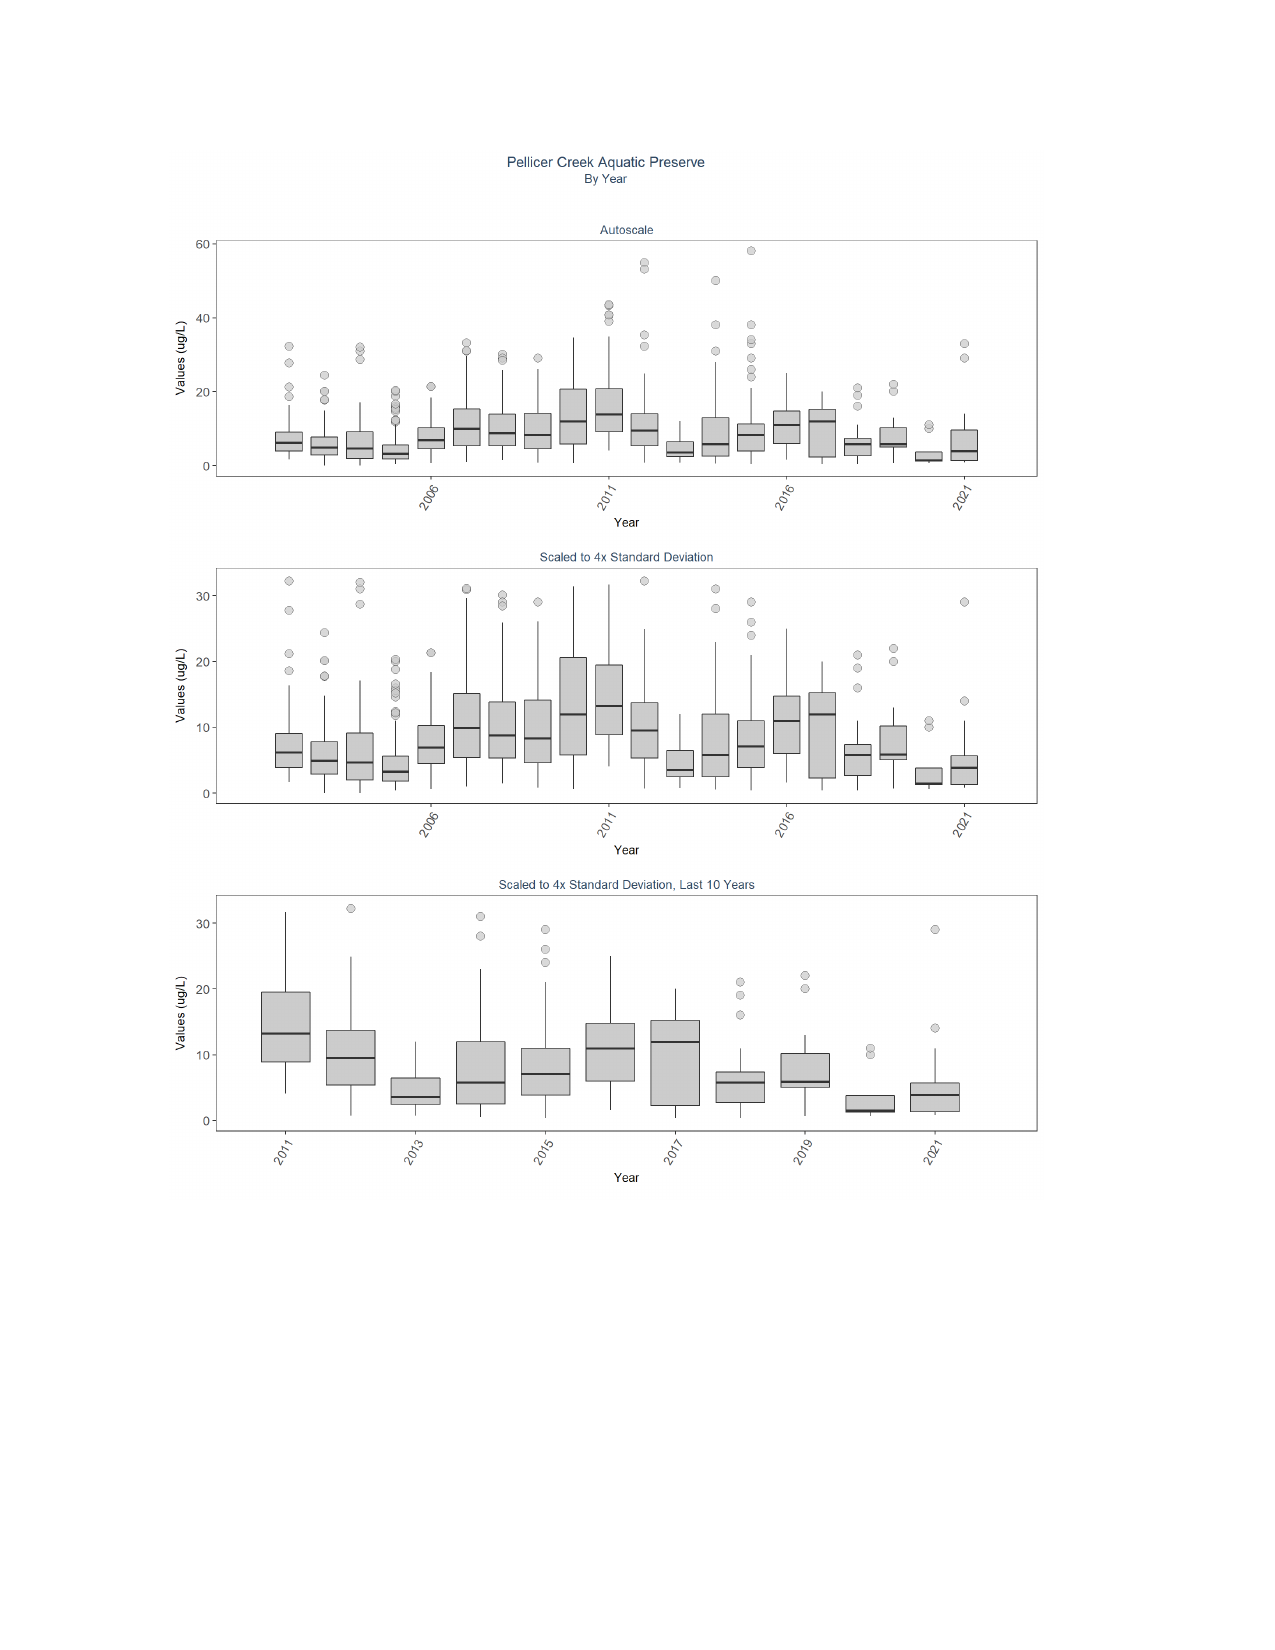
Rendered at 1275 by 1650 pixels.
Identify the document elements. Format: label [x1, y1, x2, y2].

picture [168, 150, 1044, 1200]
